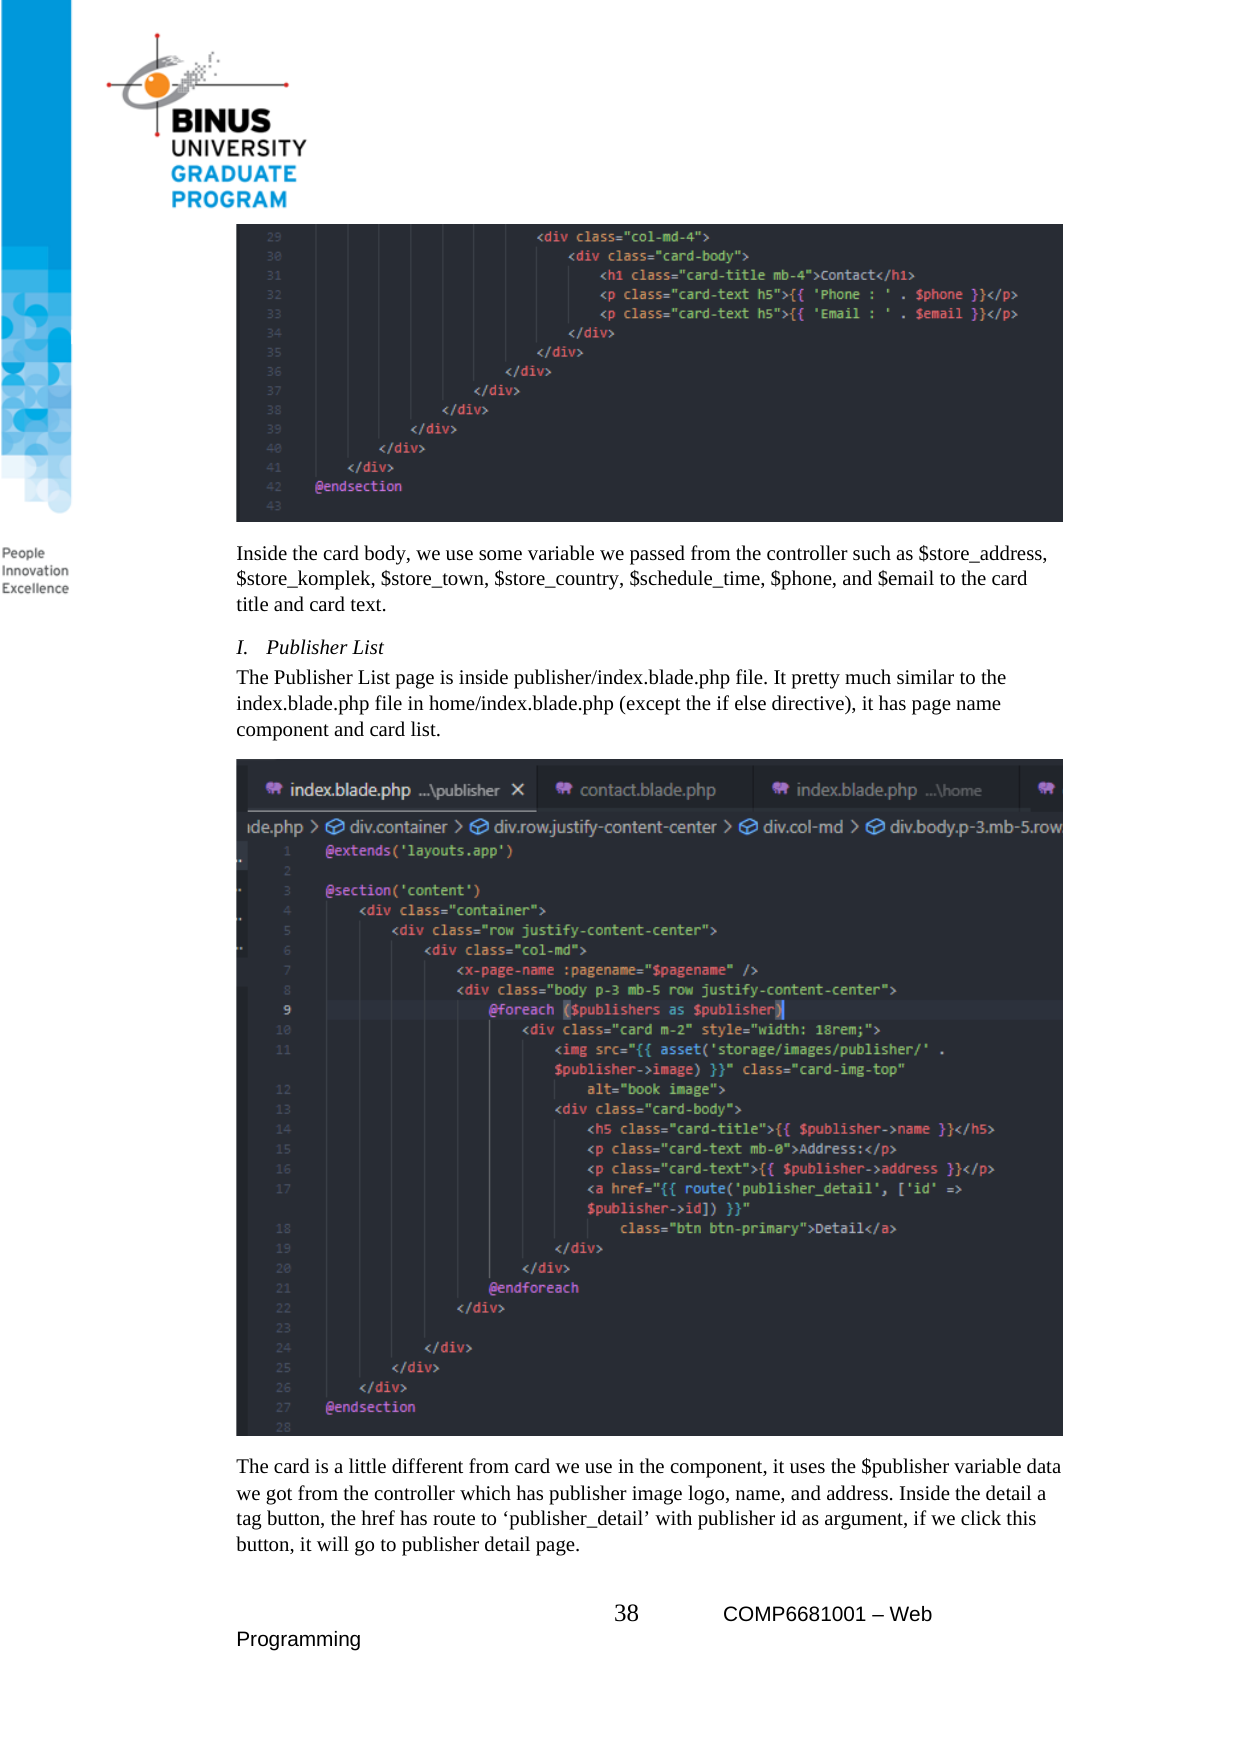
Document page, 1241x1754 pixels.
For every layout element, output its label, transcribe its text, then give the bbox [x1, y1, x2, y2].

text The Publisher List page is inside publisher/index.blade.php file. It pretty much similar to the index.blade.php file in home/index.blade.php (except the if else directive), it has page name component and card list. [236, 665, 1063, 741]
picture [236, 759, 1063, 1436]
text The card is a little different from card we use in the component, it uses the $publisher variable data we got from the controller which has publisher image logo, name, and address. Inside the detail a tag button, the href has route to ‘publisher_detail’ with publisher id as argument, if we click this button, it will go to publisher detail page. [236, 1454, 1063, 1556]
picture [0, 0, 1063, 610]
text Inside the card body, we use some variable we passed from the controller such as $store_address, $store_komplek, $store_town, $store_country, $schedule_time, $phone, and $email to the card title and card text. [236, 540, 1063, 616]
subtitle Publisher List [236, 635, 1063, 659]
